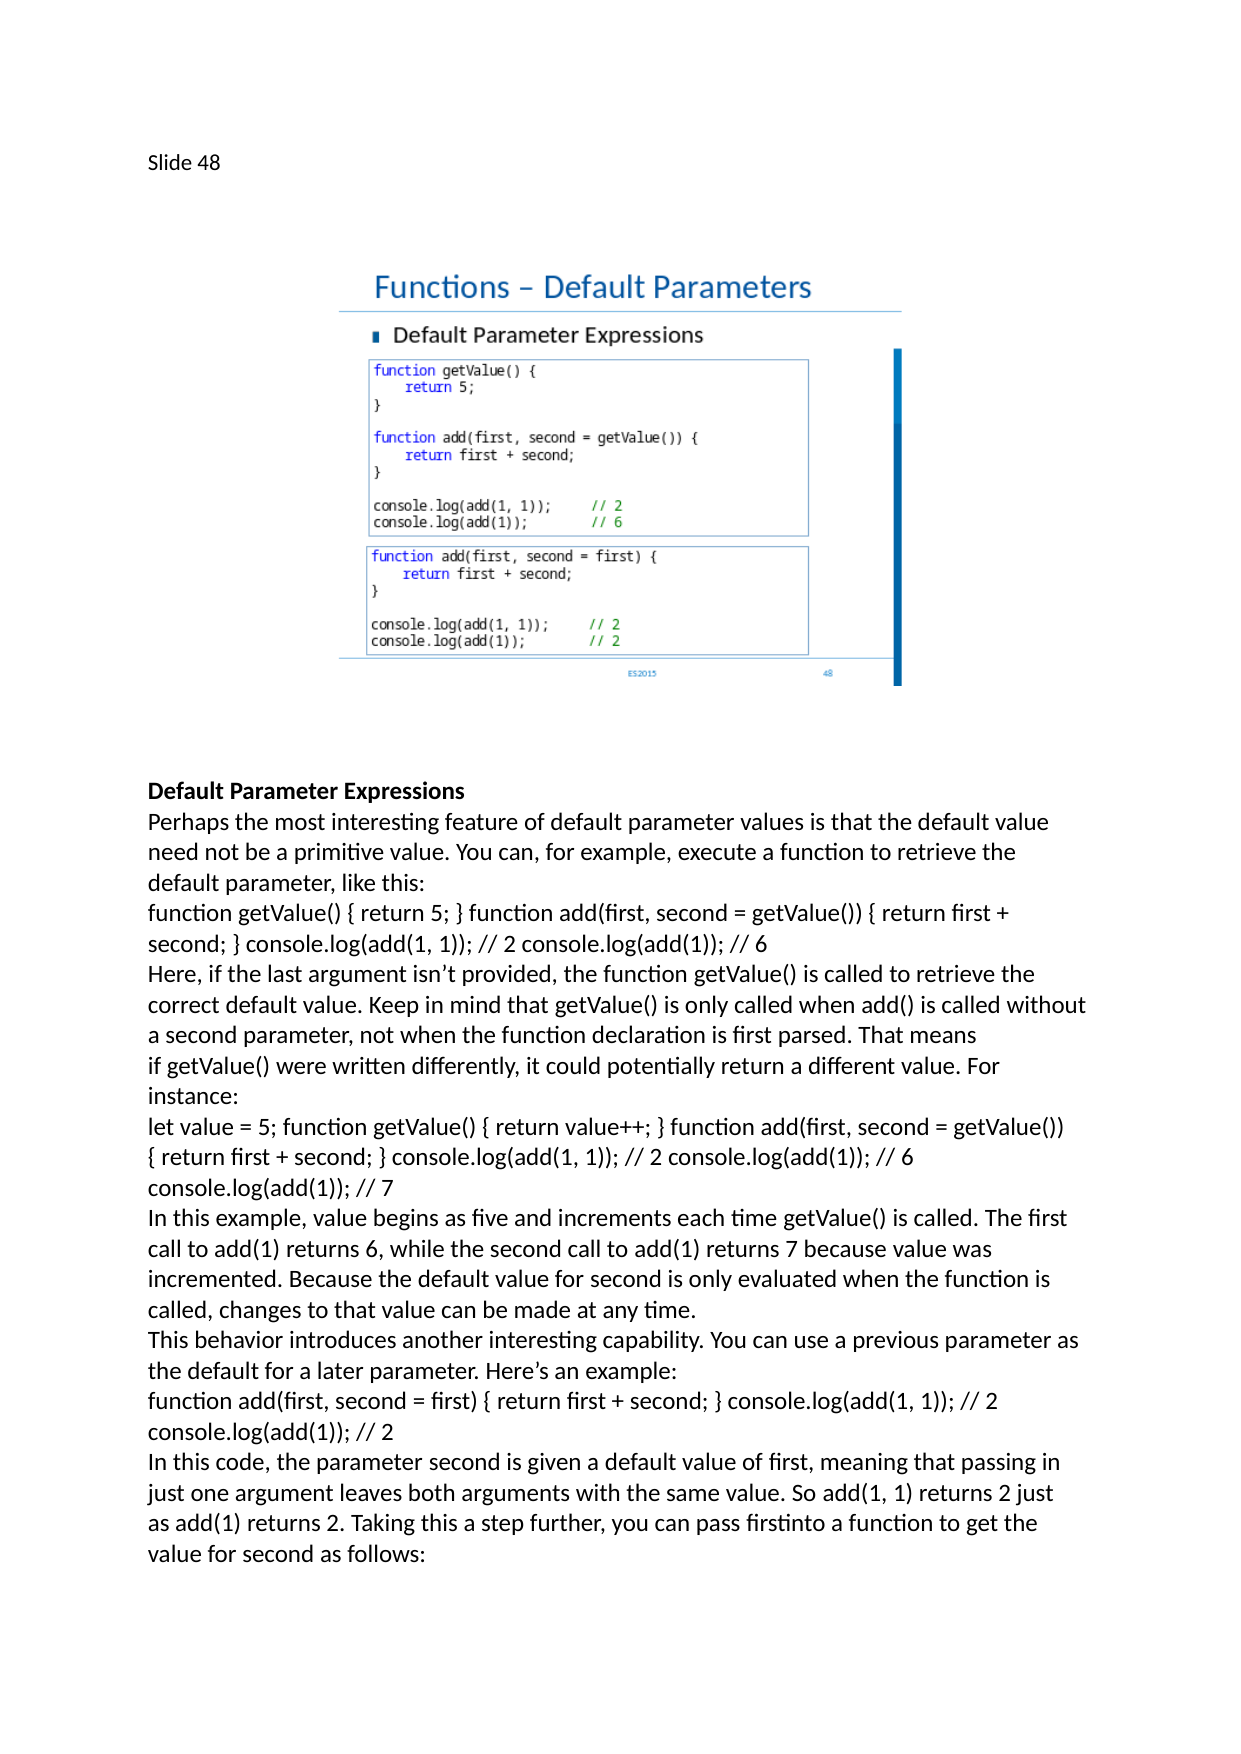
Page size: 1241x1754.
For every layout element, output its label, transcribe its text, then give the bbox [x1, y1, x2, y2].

text Default Parameter Expressions [148, 775, 1093, 806]
text In this code, the parameter second is given a default value of first, meaning that passing in just one argument leaves both arguments with the same value. So add(1, 1) returns 2 just as add(1) returns 2. Taking this a step further, you can pass firstinto a function to get the value for second as follows: [148, 1447, 1093, 1569]
text let value = 5; function getValue() { return value++; } function add(first, second = getValue()) { return first + second; } console.log(add(1, 1)); // 2 console.log(add(1)); // 6 console.log(add(1)); // 7 [148, 1111, 1093, 1202]
text function add(first, second = first) { return first + second; } console.log(add(1, 1)); // 2 console.log(add(1)); // 2 [148, 1386, 1093, 1447]
text Here, if the last argument isn’t provided, the function getValue() is called to retrieve the correct default value. Keep in mind that getValue() is only called when add() is called without a second parameter, not when the function declaration is first parsed. That means if getValue() were written differently, it could potentially return a different value. For instance: [148, 958, 1093, 1111]
text This behavior introduces another interesting capability. You can use a previous parameter as the default for a later parameter. Here’s an example: [148, 1324, 1093, 1386]
text In this example, value begins as five and increments each time getValue() is called. The first call to add(1) returns 6, while the second call to add(1) returns 7 because value was incremented. Because the default value for second is only evaluated when the function is called, changes to that value can be made at any time. [148, 1202, 1093, 1324]
text function getValue() { return 5; } function add(first, second = getValue()) { return first + second; } console.log(add(1, 1)); // 2 console.log(add(1)); // 6 [148, 897, 1093, 958]
text Perhaps the most interesting feature of default parameter values is that the default value need not be a primitive value. You can, for example, execute a function to retrieve the default parameter, like this: [148, 806, 1093, 897]
text Slide 48 [148, 148, 1093, 176]
